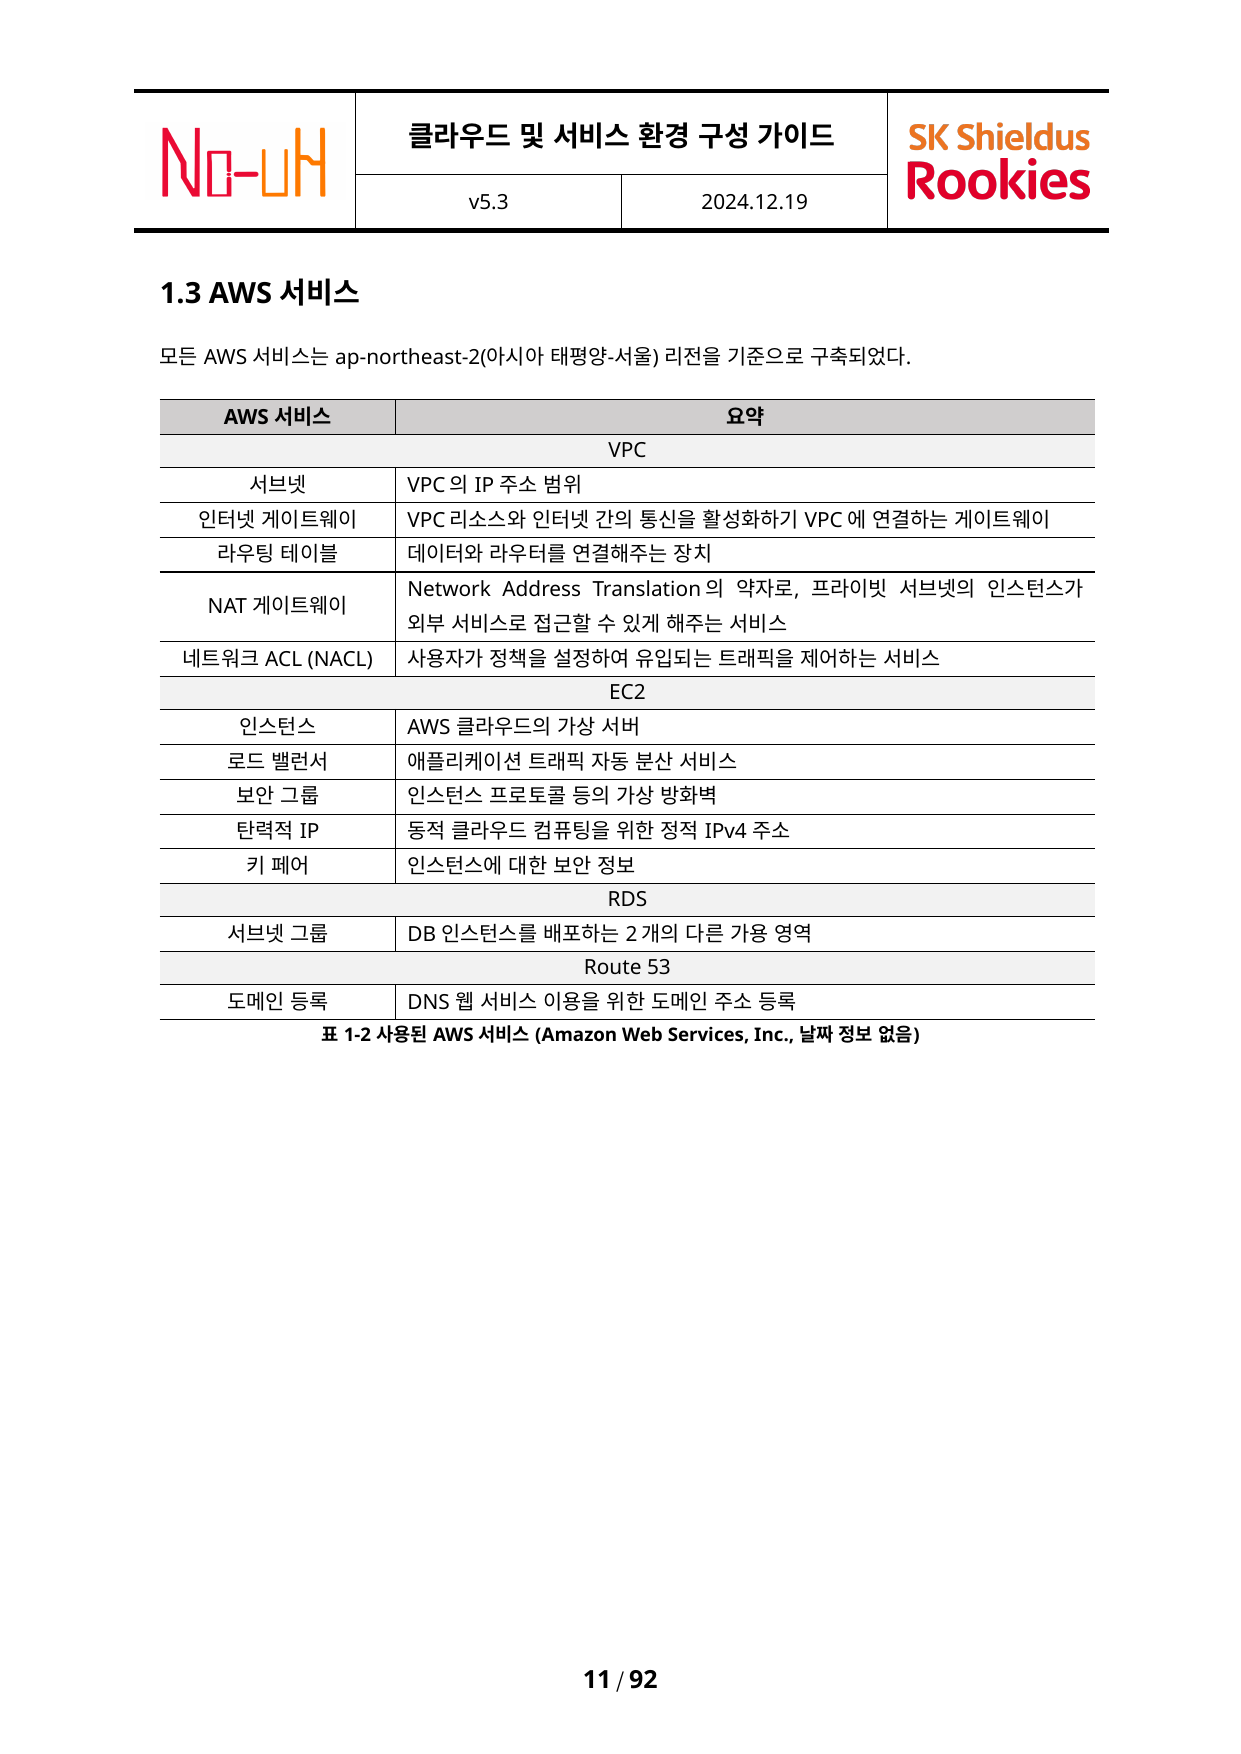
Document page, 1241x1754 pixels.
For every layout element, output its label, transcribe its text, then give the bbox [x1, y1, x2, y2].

text 모든 AWS 서비스는 ap-northeast-2(아시아 태평양-서울) 리전을 기준으로 구축되었다. [159, 340, 1081, 371]
table_cell 동적 클라우드 컴퓨팅을 위한 정적 IPv4 주소 [396, 815, 1095, 848]
table_cell 네트워크 ACL (NACL) [160, 642, 395, 676]
table_cell 로드 밸런서 [160, 745, 395, 779]
table_cell Route 53 [160, 952, 1095, 984]
table_cell 데이터와 라우터를 연결해주는 장치 [396, 538, 1095, 571]
table_cell 보안 그룹 [160, 780, 395, 813]
table_cell 인터넷 게이트웨이 [160, 503, 395, 537]
picture [906, 118, 1090, 204]
table_header AWS 서비스 [160, 400, 395, 434]
table_cell 사용자가 정책을 설정하여 유입되는 트래픽을 제어하는 서비스 [396, 642, 1095, 676]
table_cell VPC [160, 435, 1095, 467]
table_cell RDS [160, 884, 1095, 916]
table_cell 라우팅 테이블 [160, 538, 395, 571]
text 표 - 사용된 AWS 서비스 [159, 1020, 1081, 1047]
table_cell 서브넷 그룹 [160, 917, 395, 951]
table_cell 서브넷 [160, 468, 395, 502]
table_cell VPC리소스와 인터넷 간의 통신을 활성화하기 VPC에 연결하는 게이트웨이 [396, 503, 1095, 537]
table_cell DB 인스턴스를 배포하는 2개의 다른 가용 영역 [396, 917, 1095, 951]
table_cell 애플리케이션 트래픽 자동 분산 서비스 [396, 745, 1095, 779]
table_cell DNS 웹 서비스 이용을 위한 도메인 주소 등록 [396, 985, 1095, 1019]
table_cell 인스턴스 프로토콜 등의 가상 방화벽 [396, 780, 1095, 813]
table_cell 도메인 등록 [160, 985, 395, 1019]
table_cell Network Address Translation의 약자로, 프라이빗 서브넷의 인스턴스가 외부 서비스로 접근할 수 있게 해주는 서비스 [396, 573, 1095, 641]
table_cell VPC의 IP 주소 범위 [396, 468, 1095, 502]
table_cell 키 페어 [160, 849, 395, 883]
subtitle 1.3 AWS 서비스 [159, 269, 1081, 312]
table_cell AWS 클라우드의 가상 서버 [396, 710, 1095, 744]
table_header 요약 [396, 400, 1095, 434]
table_cell 인스턴스 [160, 710, 395, 744]
table_cell 탄력적 IP [160, 815, 395, 848]
table_cell EC2 [160, 677, 1095, 709]
picture [145, 122, 347, 200]
table_cell 인스턴스에 대한 보안 정보 [396, 849, 1095, 883]
table_cell NAT 게이트웨이 [160, 573, 395, 641]
